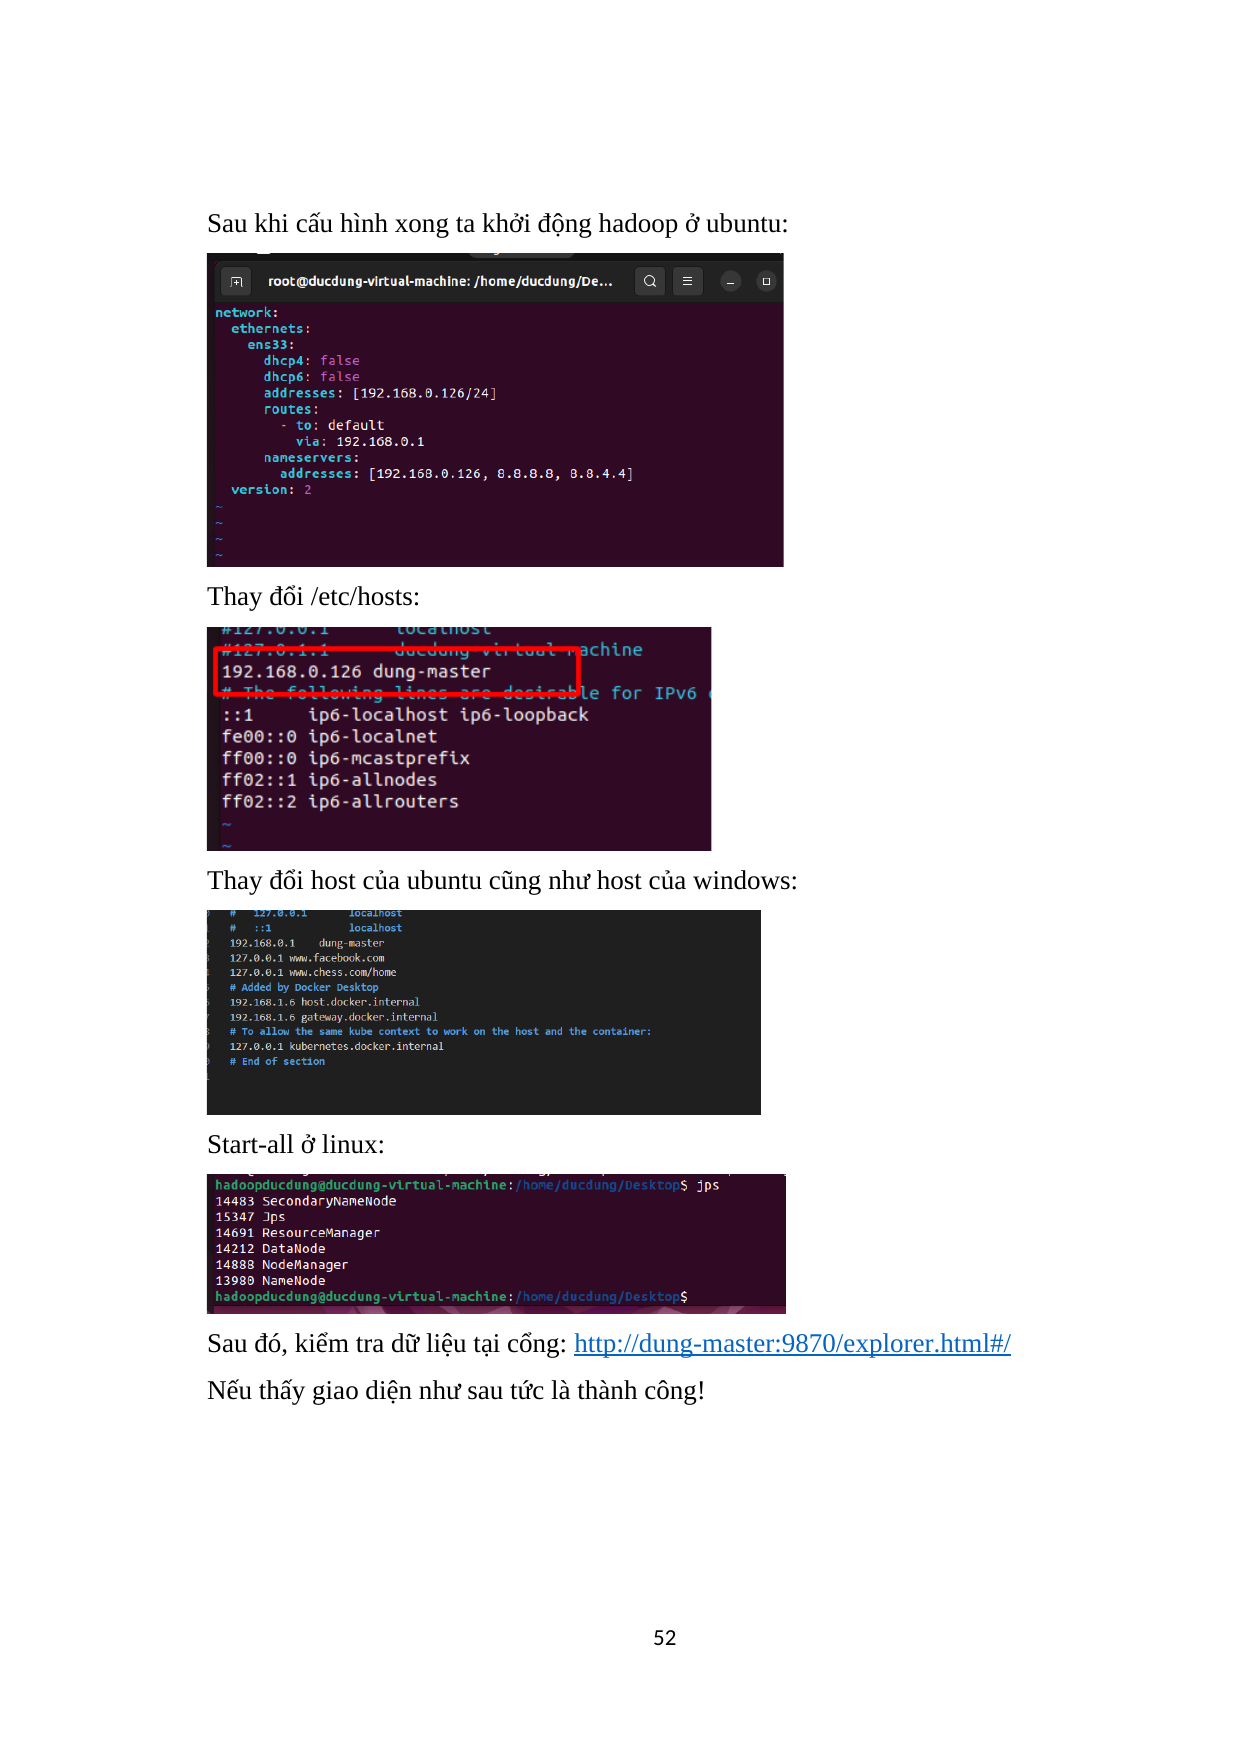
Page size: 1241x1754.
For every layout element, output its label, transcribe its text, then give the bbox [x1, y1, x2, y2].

picture [206, 1174, 786, 1314]
picture [206, 910, 761, 1115]
text Start-all ở linux: [207, 1128, 1122, 1159]
text Thay đổi host của ubuntu cũng như host của windows: [207, 864, 1122, 895]
text Nếu thấy giao diện như sau tức là thành công! [207, 1374, 1122, 1405]
text Sau khi cấu hình xong ta khởi động hadoop ở ubuntu: [207, 207, 1122, 238]
picture [206, 627, 712, 851]
text Sau đó, kiểm tra dữ liệu tại cổng: http://dung-master:9870/explorer.html#/ [207, 1327, 1122, 1358]
picture [206, 253, 784, 567]
text Thay đổi /etc/hosts: [207, 581, 1122, 612]
